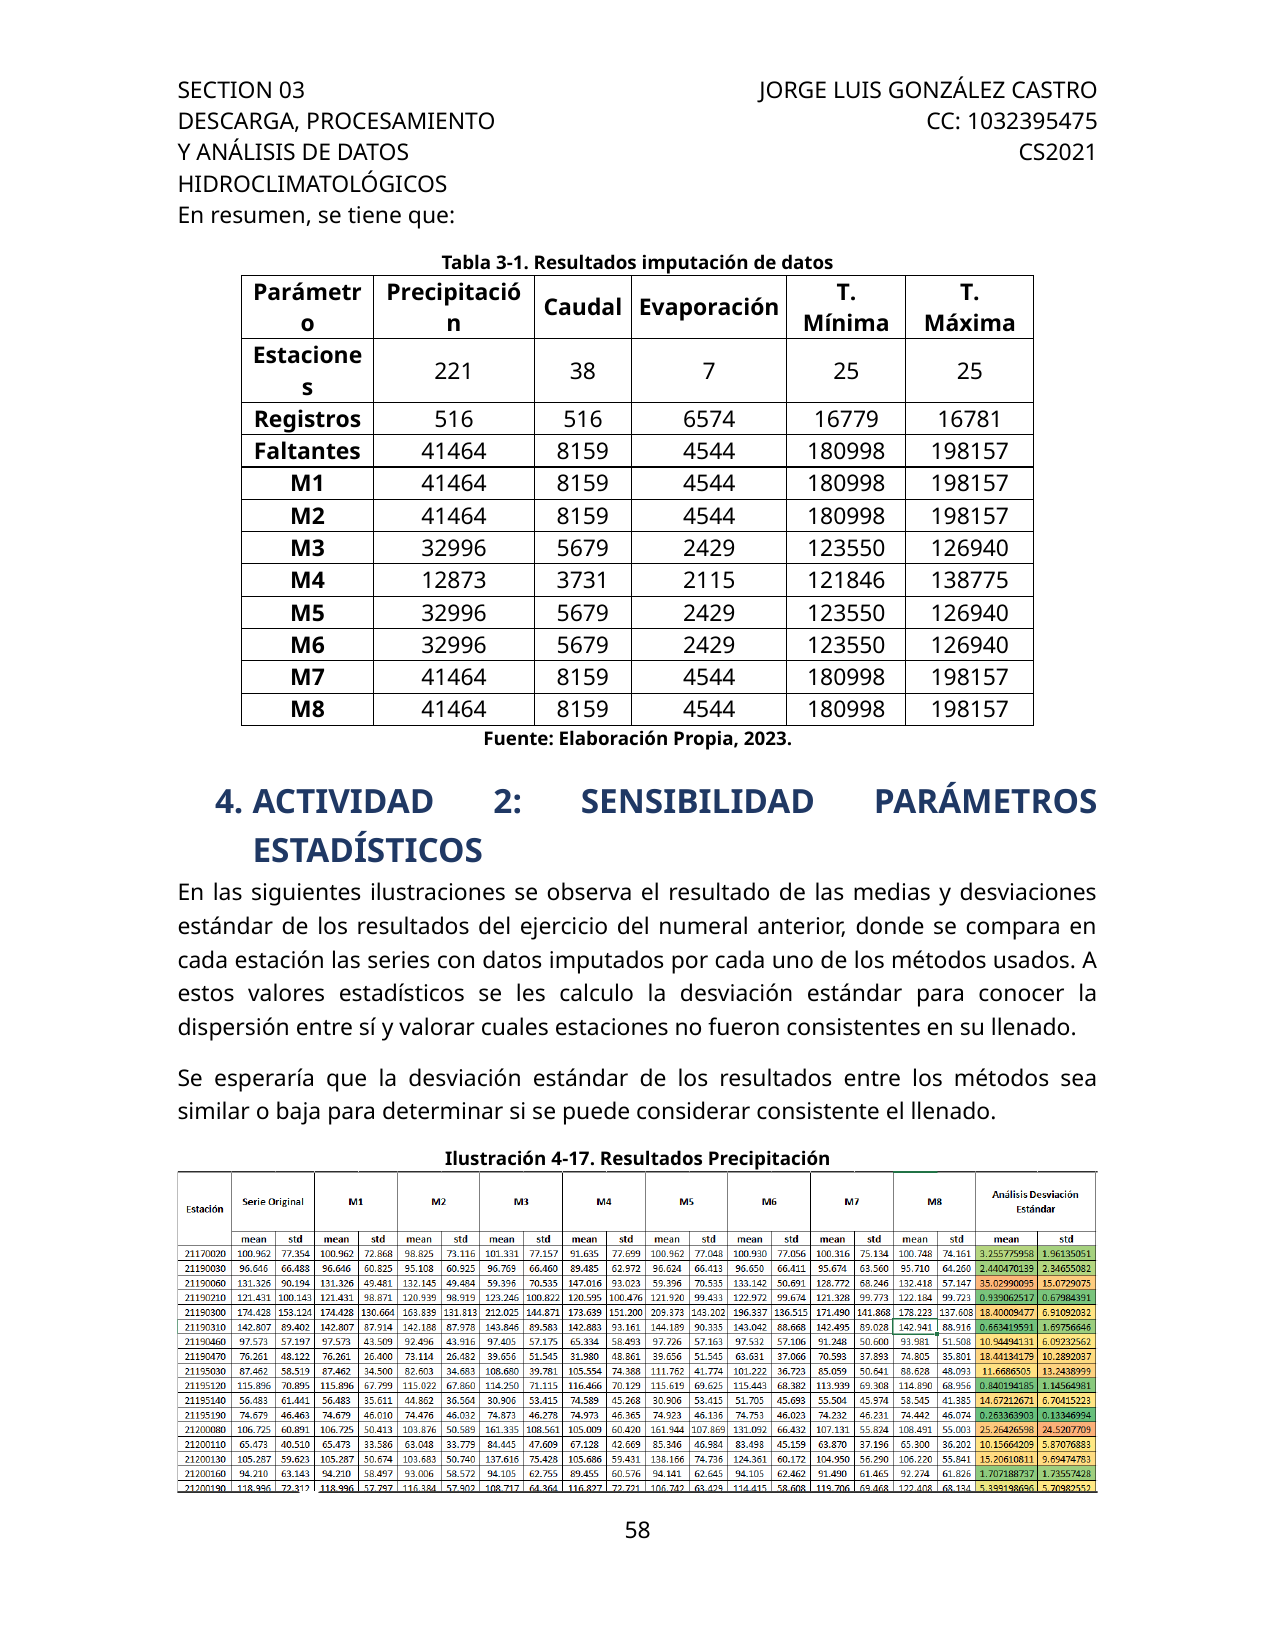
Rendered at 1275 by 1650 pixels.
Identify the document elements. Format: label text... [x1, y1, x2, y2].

table_cell 198157 [906, 435, 1033, 466]
table_cell 221 [374, 339, 534, 402]
table_cell M8 [242, 694, 373, 725]
table_cell 7 [632, 339, 786, 402]
table_cell 32996 [374, 629, 534, 660]
table_cell 198157 [906, 468, 1033, 499]
table_cell 2429 [632, 629, 786, 660]
table_cell 4544 [632, 435, 786, 466]
table_cell 25 [787, 339, 905, 402]
table_cell 198157 [906, 500, 1033, 531]
table_cell 2429 [632, 532, 786, 563]
table_cell 38 [535, 339, 631, 402]
table_cell 16779 [787, 403, 905, 434]
table_header Precipitación [374, 276, 534, 338]
text Se esperaría que la desviación estándar de los resultados entre los métodos sea similar o baja para determinar si se puede considerar consistente el llenado. [177, 1062, 1098, 1127]
table_cell M5 [242, 597, 373, 628]
table_cell 8159 [535, 694, 631, 725]
table_cell 32996 [374, 532, 534, 563]
table_cell 121846 [787, 564, 905, 596]
table_cell M6 [242, 629, 373, 660]
table_cell M2 [242, 500, 373, 531]
table_cell 6574 [632, 403, 786, 434]
table_cell 25 [906, 339, 1033, 402]
table_cell 4544 [632, 468, 786, 499]
table_cell M3 [242, 532, 373, 563]
table_cell 41464 [374, 435, 534, 466]
table_header T. Máxima [906, 276, 1033, 338]
table_cell 4544 [632, 500, 786, 531]
picture [177, 1171, 1098, 1493]
table_cell 8159 [535, 661, 631, 692]
table_cell 8159 [535, 468, 631, 499]
table_cell 5679 [535, 532, 631, 563]
subtitle ACTIVIDAD 2: SENSIBILIDAD PARÁMETROS ESTADÍSTICOS [215, 778, 1098, 873]
table_cell 8159 [535, 500, 631, 531]
table_cell 3731 [535, 564, 631, 596]
table_cell 516 [374, 403, 534, 434]
table_cell 2429 [632, 597, 786, 628]
table_cell Estaciones [242, 339, 373, 402]
table_cell 41464 [374, 500, 534, 531]
table_cell 126940 [906, 597, 1033, 628]
table_cell 8159 [535, 435, 631, 466]
table_cell M7 [242, 661, 373, 692]
table_cell 123550 [787, 532, 905, 563]
table_cell 198157 [906, 661, 1033, 692]
table_cell 516 [535, 403, 631, 434]
table_cell 198157 [906, 694, 1033, 725]
table_cell 5679 [535, 629, 631, 660]
table_cell 4544 [632, 694, 786, 725]
table_cell 41464 [374, 694, 534, 725]
table_cell 41464 [374, 468, 534, 499]
table_cell 180998 [787, 468, 905, 499]
table_cell 123550 [787, 597, 905, 628]
table_header Parámetro [242, 276, 373, 338]
table_cell 126940 [906, 532, 1033, 563]
table_cell 41464 [374, 661, 534, 692]
table_cell 180998 [787, 435, 905, 466]
text Fuente: Elaboración Propia, 2023. [177, 726, 1098, 751]
table_cell Faltantes [242, 435, 373, 466]
table_cell M4 [242, 564, 373, 596]
table_header Caudal [535, 276, 631, 338]
table_cell 12873 [374, 564, 534, 596]
table_cell 32996 [374, 597, 534, 628]
table_cell Registros [242, 403, 373, 434]
text En las siguientes ilustraciones se observa el resultado de las medias y desviaciones estándar de los resultados del ejercicio del numeral anterior, donde se compara en cada estación las series con datos imputados por cada uno de los métodos usados. A estos valores estadísticos se les calculo la desviación estándar para conocer la dispersión entre sí y valorar cuales estaciones no fueron consistentes en su llenado. [177, 876, 1098, 1042]
table_header Evaporación [632, 276, 786, 338]
table_cell 126940 [906, 629, 1033, 660]
table_cell 16781 [906, 403, 1033, 434]
table_cell 123550 [787, 629, 905, 660]
table_header T. Mínima [787, 276, 905, 338]
text En resumen, se tiene que: [177, 199, 1098, 230]
table_cell 180998 [787, 661, 905, 692]
table_cell M1 [242, 468, 373, 499]
table_cell 180998 [787, 694, 905, 725]
table_cell 2115 [632, 564, 786, 596]
table_cell 5679 [535, 597, 631, 628]
table_cell 138775 [906, 564, 1033, 596]
table_cell 4544 [632, 661, 786, 692]
table_cell 180998 [787, 500, 905, 531]
